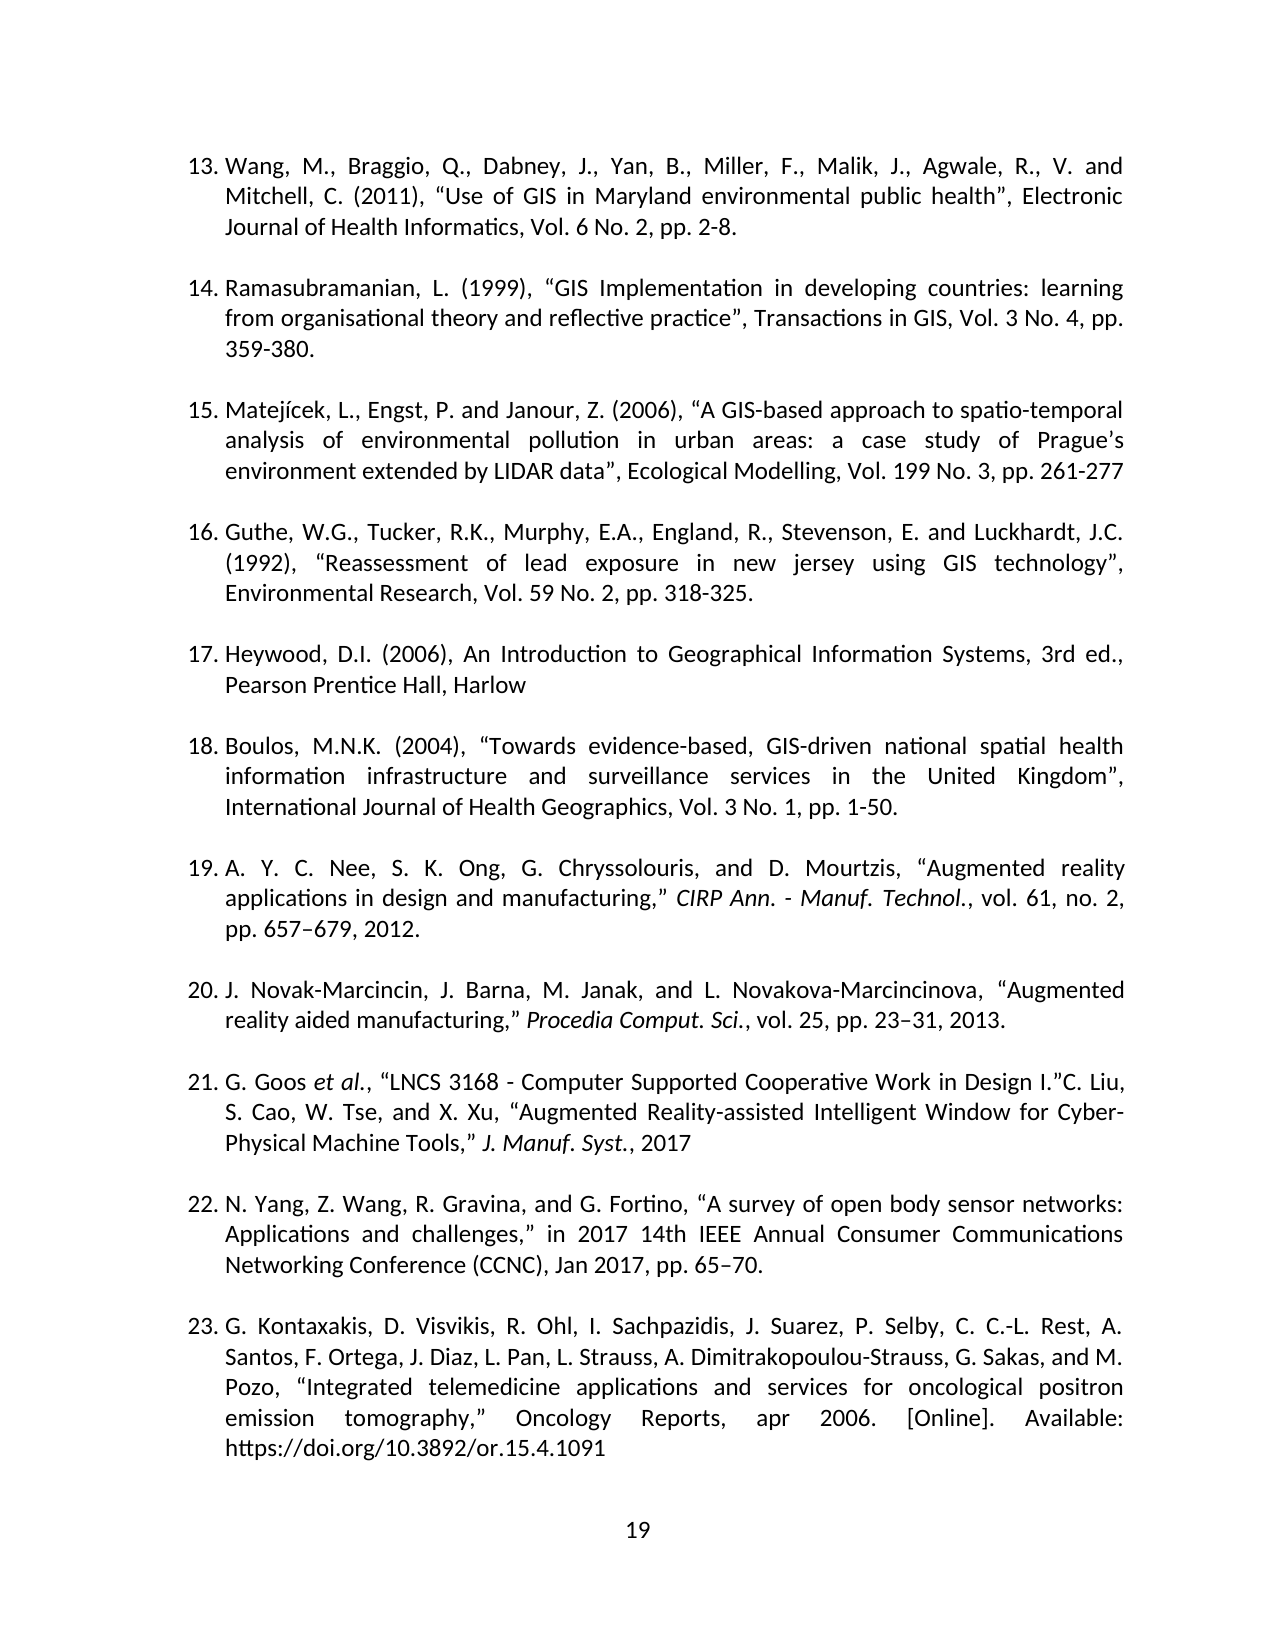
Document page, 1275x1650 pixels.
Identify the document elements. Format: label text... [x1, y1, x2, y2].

list G. Kontaxakis, D. Visvikis, R. Ohl, I. Sachpazidis, J. Suarez, P. Selby, C. C.-L. Rest, A. Santos, F. Ortega, J. Diaz, L. Pan, L. Strauss, A. Dimitrakopoulou-Strauss, G. Sakas, and M. Pozo, “Integrated telemedicine applications and services for oncological positron emission tomography,” Oncology Reports, apr 2006. [Online]. Available: https://doi.org/10.3892/or.15.4.1091 [187, 1310, 1125, 1463]
list Guthe, W.G., Tucker, R.K., Murphy, E.A., England, R., Stevenson, E. and Luckhardt, J.C. (1992), “Reassessment of lead exposure in new jersey using GIS technology”, Environmental Research, Vol. 59 No. 2, pp. 318-325. [187, 516, 1125, 608]
list A. Y. C. Nee, S. K. Ong, G. Chryssolouris, and D. Mourtzis, “Augmented reality applications in design and manufacturing,” CIRP Ann. - Manuf. Technol., vol. 61, no. 2, pp. 657–679, 2012. [187, 852, 1125, 943]
list G. Goos et al., “LNCS 3168 - Computer Supported Cooperative Work in Design I.”C. Liu, S. Cao, W. Tse, and X. Xu, “Augmented Reality-assisted Intelligent Window for Cyber-Physical Machine Tools,” J. Manuf. Syst., 2017 [187, 1066, 1125, 1157]
list Boulos, M.N.K. (2004), “Towards evidence-based, GIS-driven national spatial health information infrastructure and surveillance services in the United Kingdom”, International Journal of Health Geographics, Vol. 3 No. 1, pp. 1-50. [187, 730, 1125, 821]
list Wang, M., Braggio, Q., Dabney, J., Yan, B., Miller, F., Malik, J., Agwale, R., V. and Mitchell, C. (2011), “Use of GIS in Maryland environmental public health”, Electronic Journal of Health Informatics, Vol. 6 No. 2, pp. 2-8. [187, 150, 1125, 242]
list N. Yang, Z. Wang, R. Gravina, and G. Fortino, “A survey of open body sensor networks: Applications and challenges,” in 2017 14th IEEE Annual Consumer Communications Networking Conference (CCNC), Jan 2017, pp. 65–70. [187, 1188, 1125, 1280]
list Heywood, D.I. (2006), An Introduction to Geographical Information Systems, 3rd ed., Pearson Prentice Hall, Harlow [187, 638, 1125, 699]
list Matejícek, L., Engst, P. and Janour, Z. (2006), “A GIS-based approach to spatio-temporal analysis of environmental pollution in urban areas: a case study of Prague’s environment extended by LIDAR data”, Ecological Modelling, Vol. 199 No. 3, pp. 261-277 [187, 394, 1125, 486]
list Ramasubramanian, L. (1999), “GIS Implementation in developing countries: learning from organisational theory and reflective practice”, Transactions in GIS, Vol. 3 No. 4, pp. 359-380. [187, 272, 1125, 364]
list J. Novak-Marcincin, J. Barna, M. Janak, and L. Novakova-Marcincinova, “Augmented reality aided manufacturing,” Procedia Comput. Sci., vol. 25, pp. 23–31, 2013. [187, 974, 1125, 1035]
